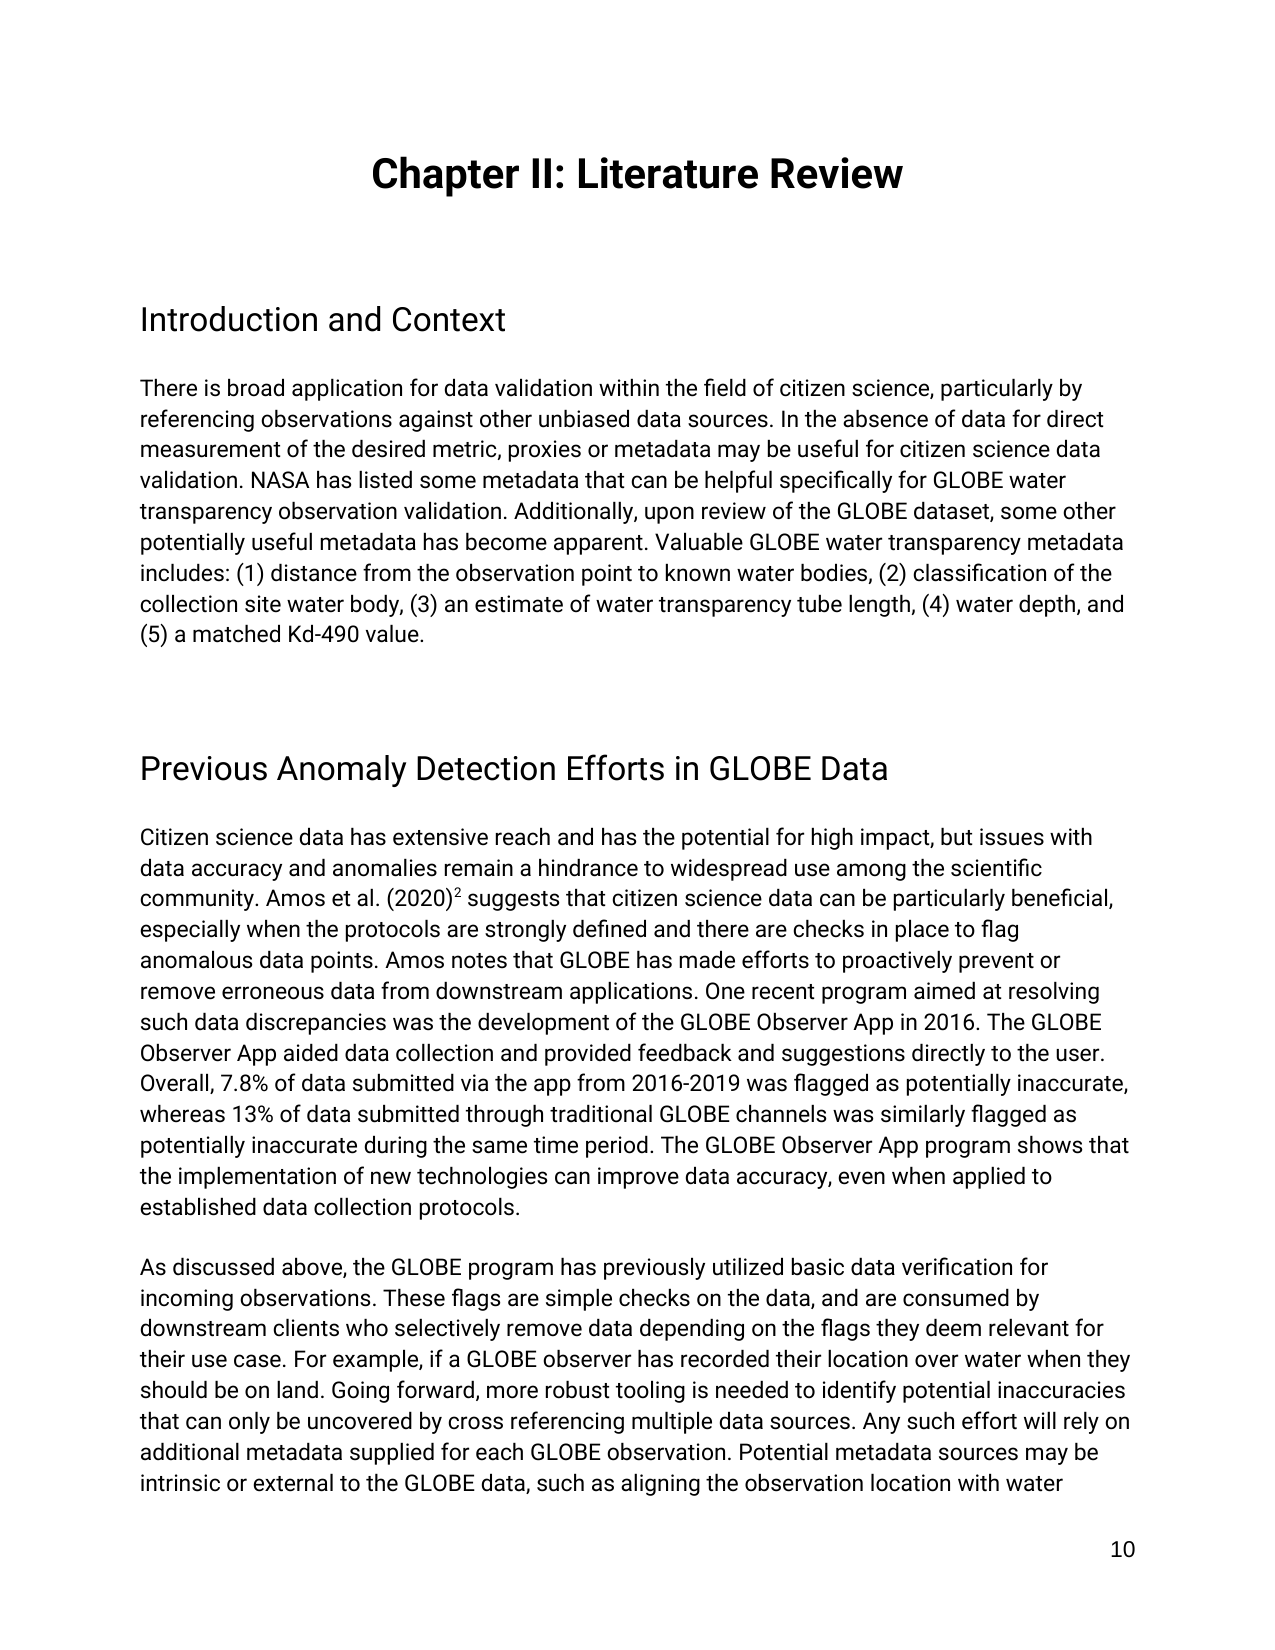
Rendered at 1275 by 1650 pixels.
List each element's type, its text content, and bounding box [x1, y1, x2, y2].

text There is broad application for data validation within the field of citizen science, particularly by referencing observations against other unbiased data sources. In the absence of data for direct measurement of the desired metric, proxies or metadata may be useful for citizen science data validation. NASA has listed some metadata that can be helpful specifically for GLOBE water transparency observation validation. Additionally, upon review of the GLOBE dataset, some other potentially useful metadata has become apparent. Valuable GLOBE water transparency metadata includes: (1) distance from the observation point to known water bodies, (2) classification of the collection site water body, (3) an estimate of water transparency tube length, (4) water depth, and (5) a matched Kd-490 value. [139, 375, 1135, 648]
subtitle Chapter II: Literature Review [140, 150, 1135, 199]
subtitle Previous Anomaly Detection Efforts in GLOBE Data [139, 750, 1135, 789]
text Citizen science data has extensive reach and has the potential for high impact, but issues with data accuracy and anomalies remain a hindrance to widespread use among the scientific community. Amos et al. (2020)2 suggests that citizen science data can be particularly beneficial, especially when the protocols are strongly defined and there are checks in place to flag anomalous data points. Amos notes that GLOBE has made efforts to proactively prevent or remove erroneous data from downstream applications. One recent program aimed at resolving such data discrepancies was the development of the GLOBE Observer App in 2016. The GLOBE Observer App aided data collection and provided feedback and suggestions directly to the user. Overall, 7.8% of data submitted via the app from 2016-2019 was flagged as potentially inaccurate, whereas 13% of data submitted through traditional GLOBE channels was similarly flagged as potentially inaccurate during the same time period. The GLOBE Observer App program shows that the implementation of new technologies can improve data accuracy, even when applied to established data collection protocols. [139, 824, 1135, 1221]
subtitle Introduction and Context [139, 301, 1135, 340]
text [139, 1254, 1135, 1497]
